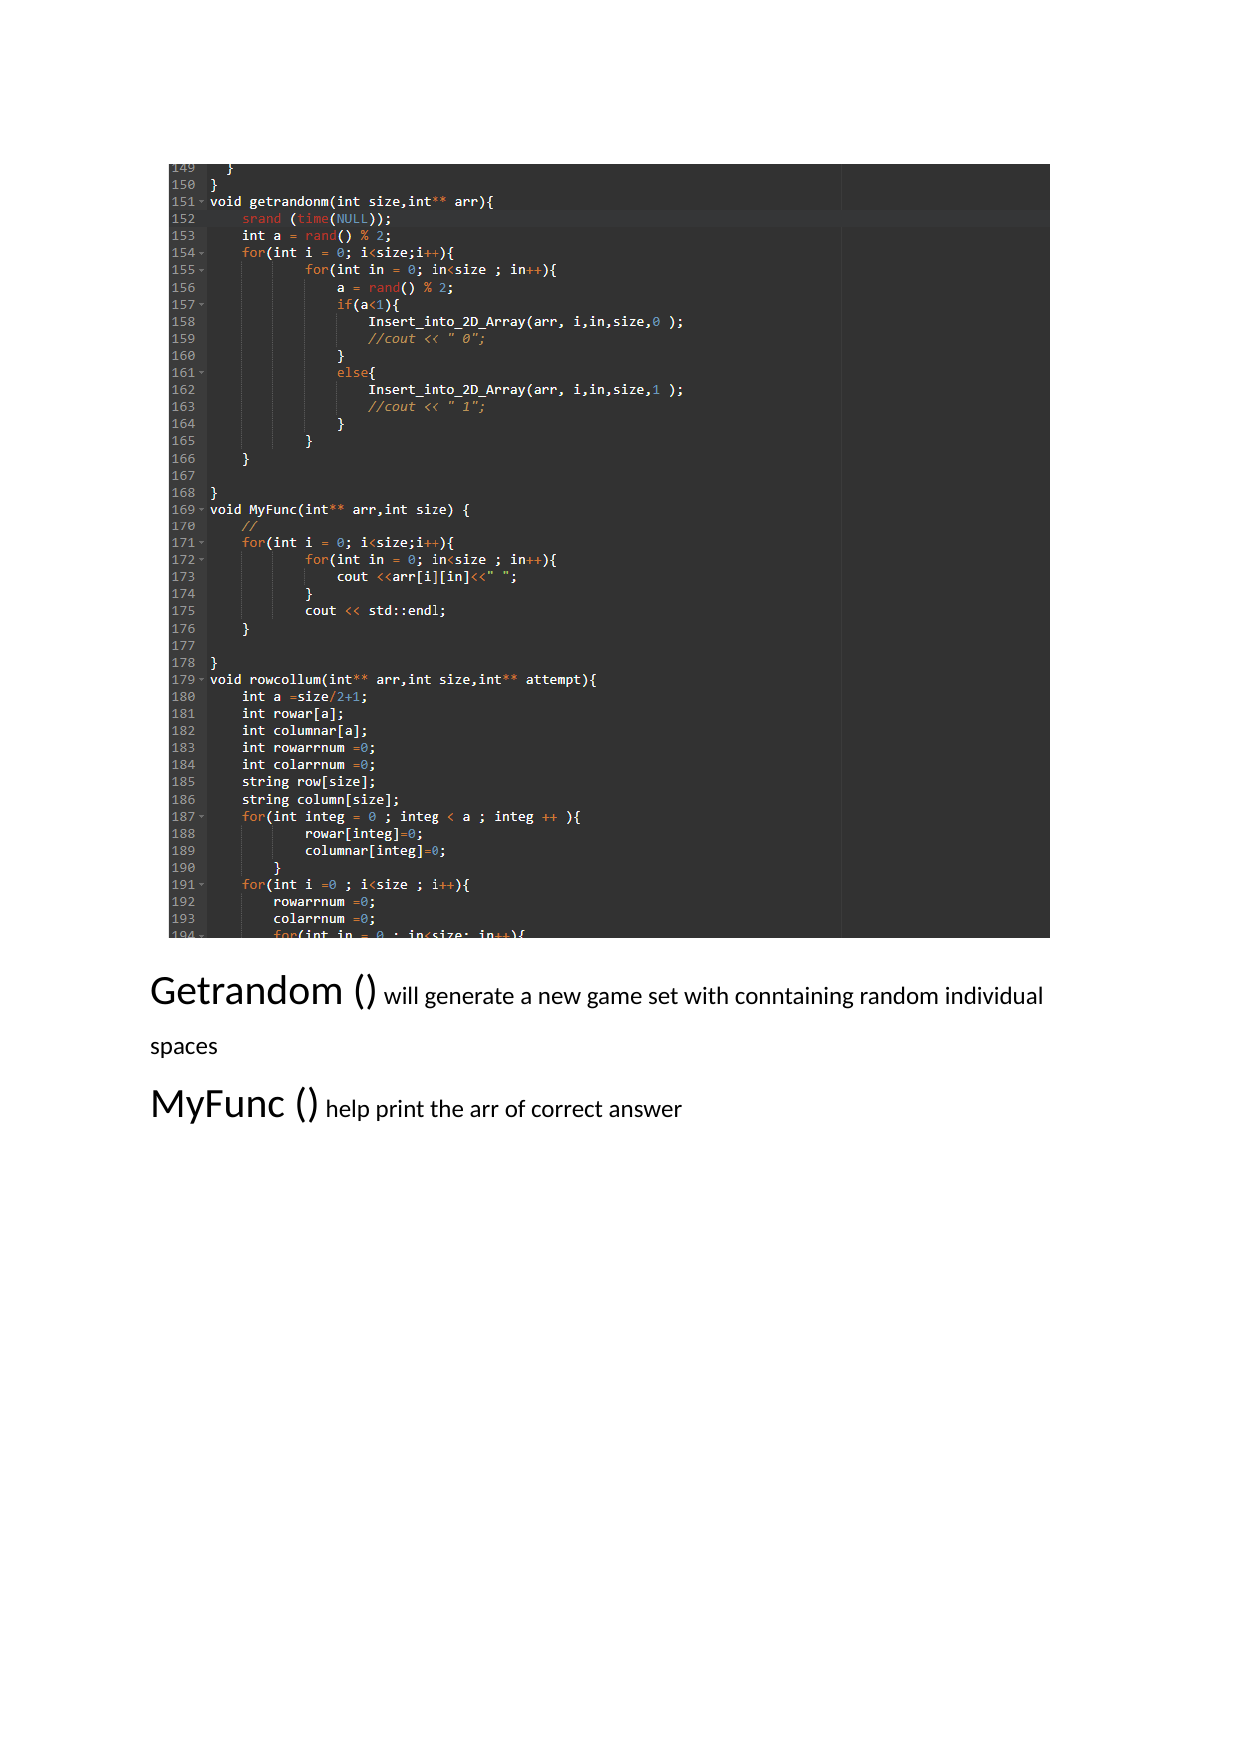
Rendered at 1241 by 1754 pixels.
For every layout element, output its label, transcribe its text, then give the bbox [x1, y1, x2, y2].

text Getrandom () will generate a new game set with conntaining random individual spaces [150, 952, 1090, 1064]
text MyFunc () help print the arr of correct answer [150, 1064, 1090, 1139]
